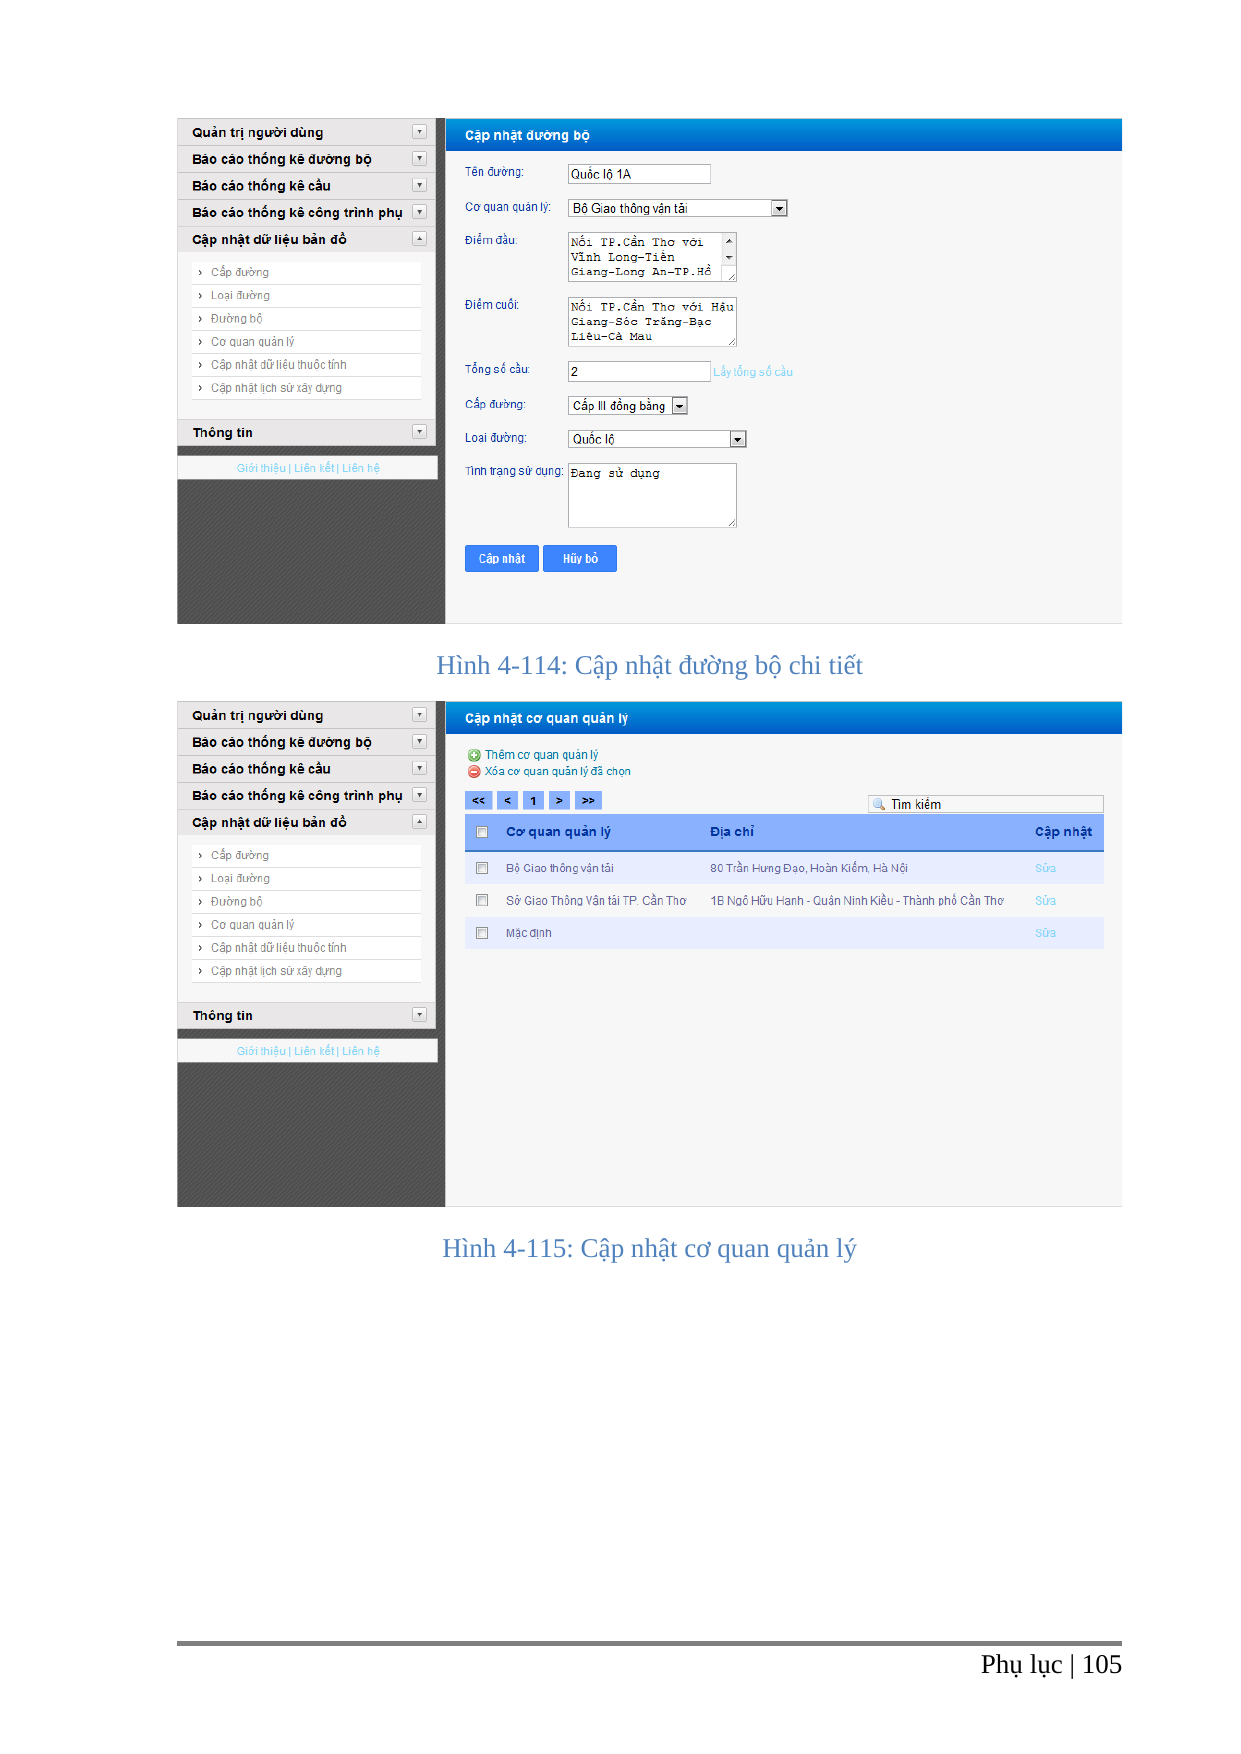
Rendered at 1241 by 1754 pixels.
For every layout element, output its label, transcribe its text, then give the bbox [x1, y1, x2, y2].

picture [177, 118, 1123, 624]
picture [177, 701, 1123, 1207]
